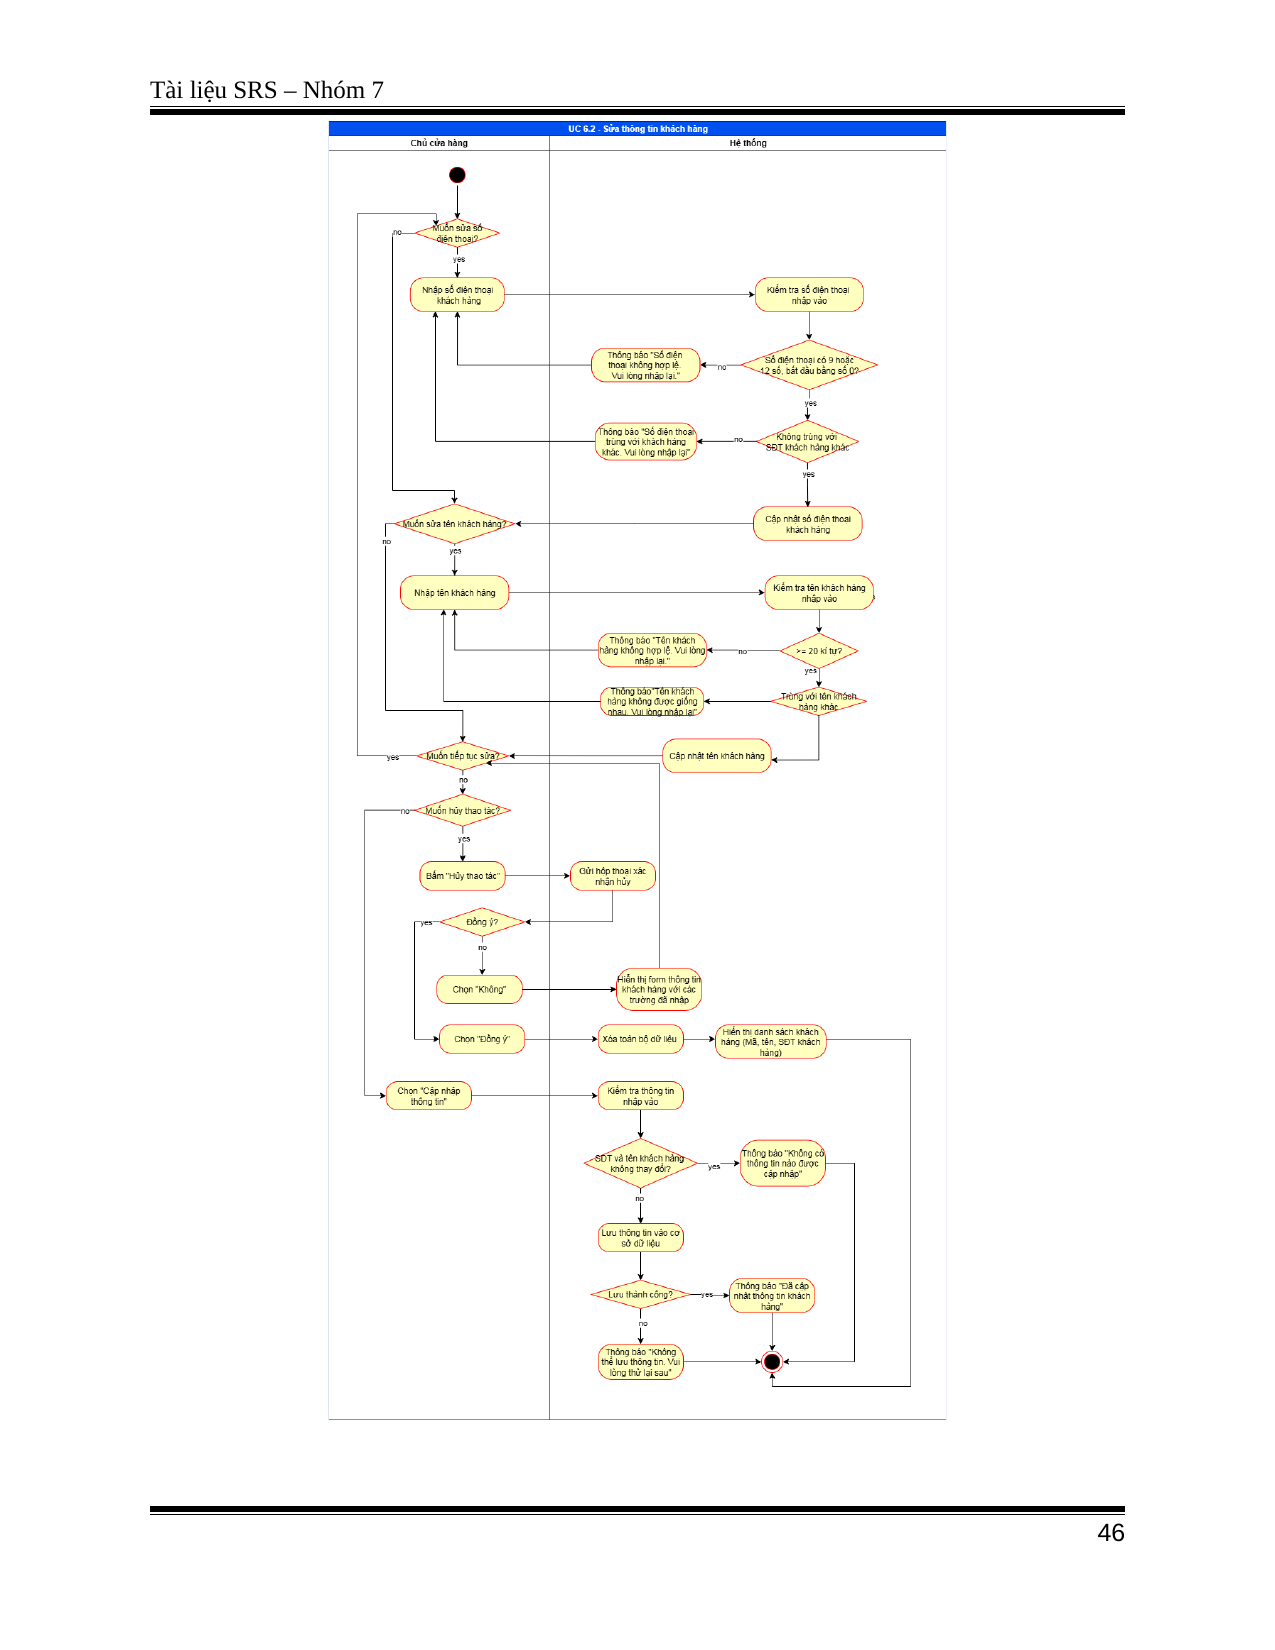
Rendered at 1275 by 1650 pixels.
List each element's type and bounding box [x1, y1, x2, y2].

picture [328, 121, 947, 1420]
